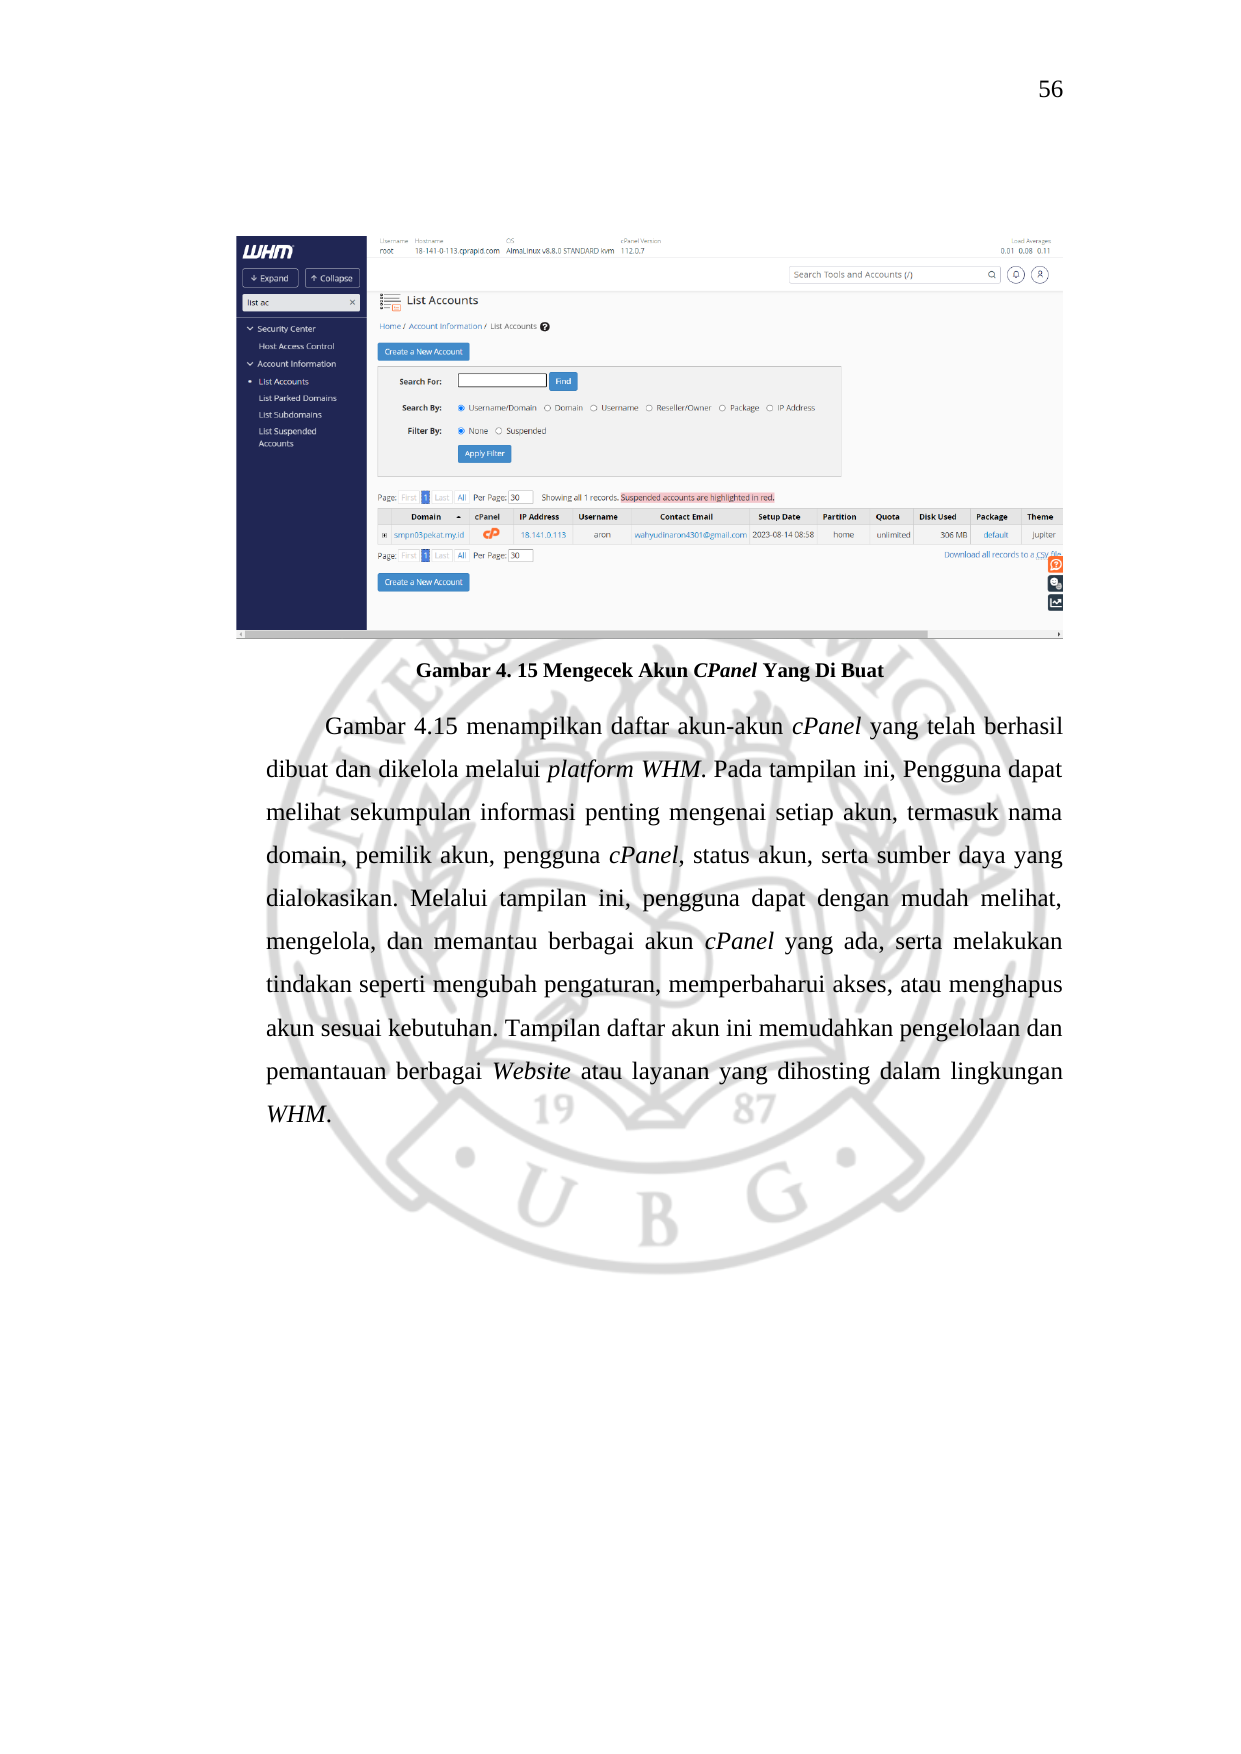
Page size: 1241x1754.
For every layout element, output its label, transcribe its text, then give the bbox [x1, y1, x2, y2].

picture [236, 236, 1063, 639]
text Gambar 4.15 menampilkan daftar akun-akun cPanel yang telah berhasil dibuat dan dikelola melalui platform WHM. Pada tampilan ini, Pengguna dapat melihat sekumpulan informasi penting mengenai setiap akun, termasuk nama domain, pemilik akun, pengguna cPanel, status akun, serta sumber daya yang dialokasikan. Melalui tampilan ini, pengguna dapat dengan mudah melihat, mengelola, dan memantau berbagai akun cPanel yang ada, serta melakukan tindakan seperti mengubah pengaturan, memperbaharui akses, atau menghapus akun sesuai kebutuhan. Tampilan daftar akun ini memudahkan pengelolaan dan pemantauan berbagai Website atau layanan yang dihosting dalam lingkungan WHM. [266, 711, 1063, 1128]
